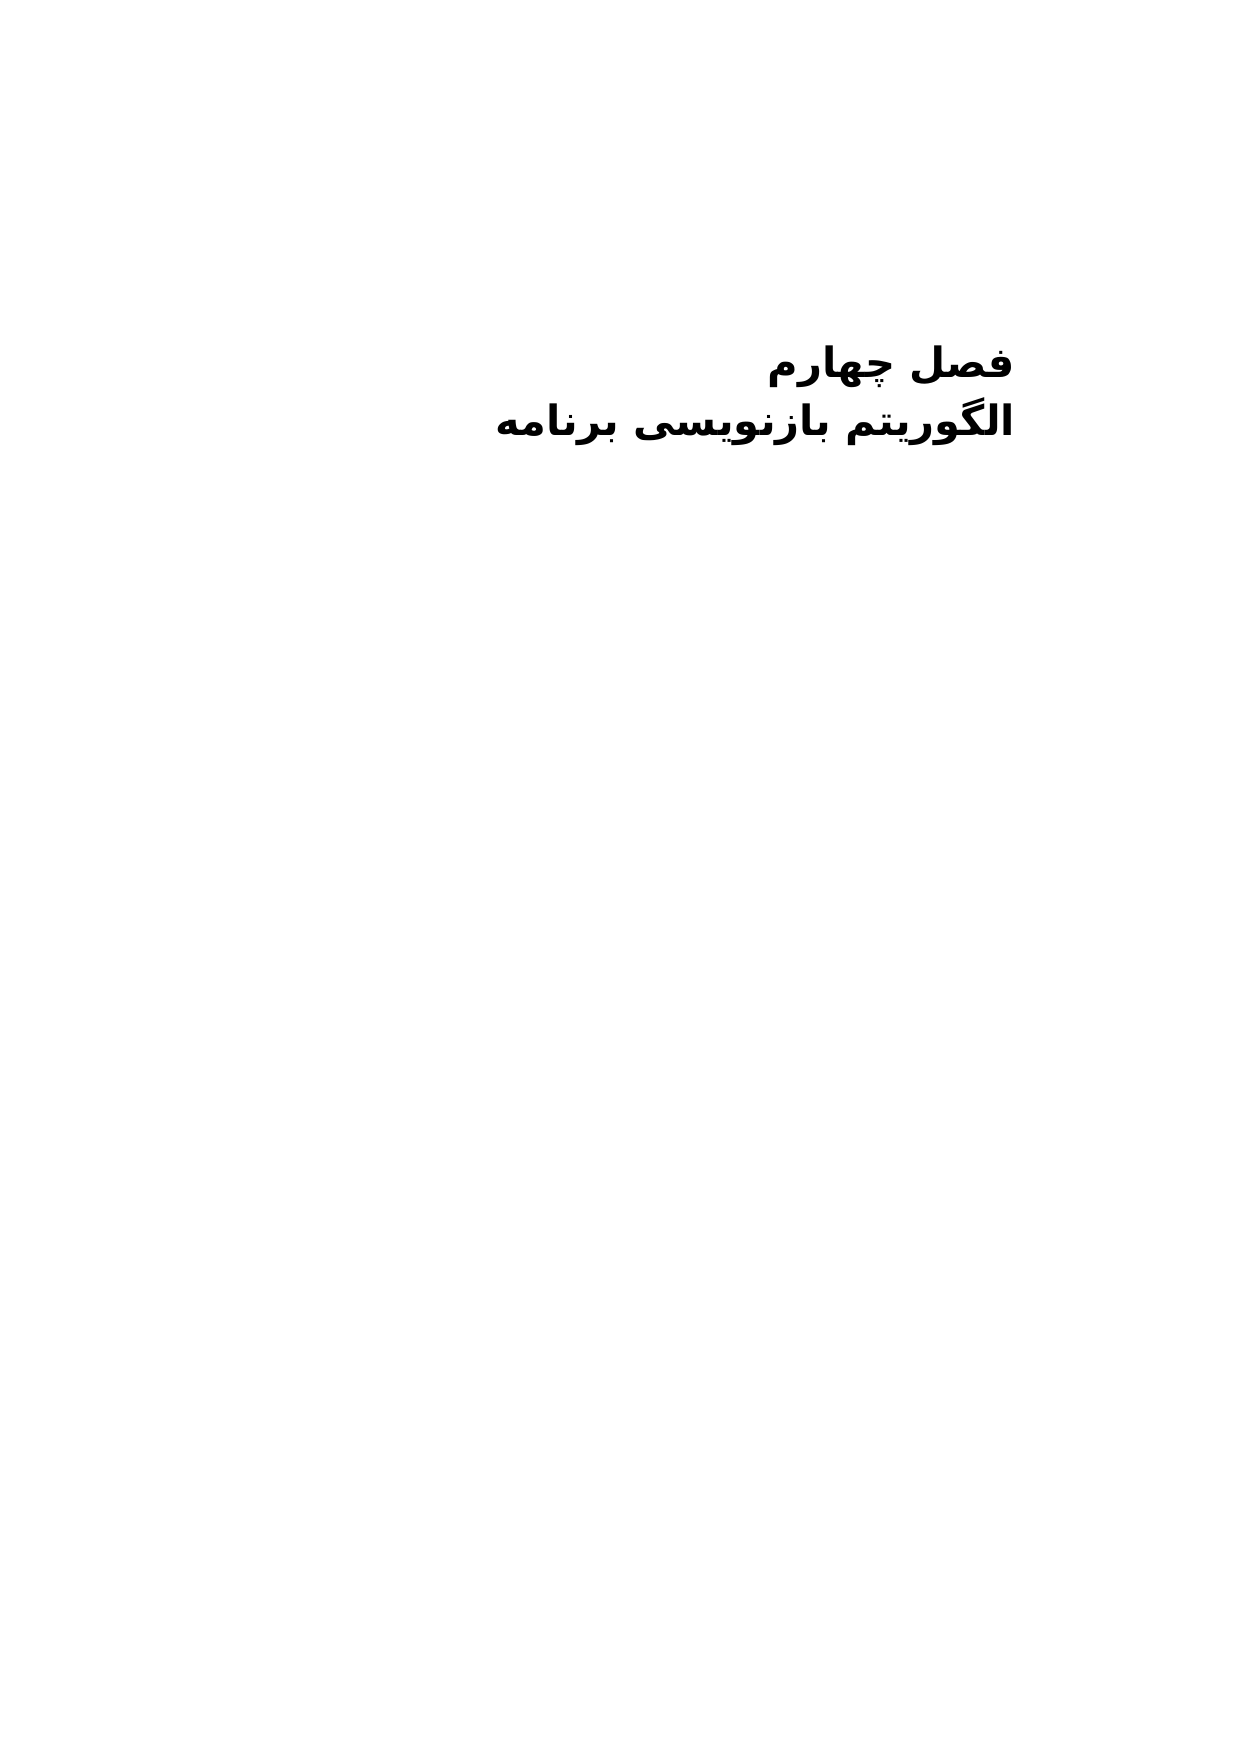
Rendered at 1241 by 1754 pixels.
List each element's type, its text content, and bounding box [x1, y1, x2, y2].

subtitle فصل چهارم الگوریتم بازنویسی برنامه [150, 280, 1060, 445]
